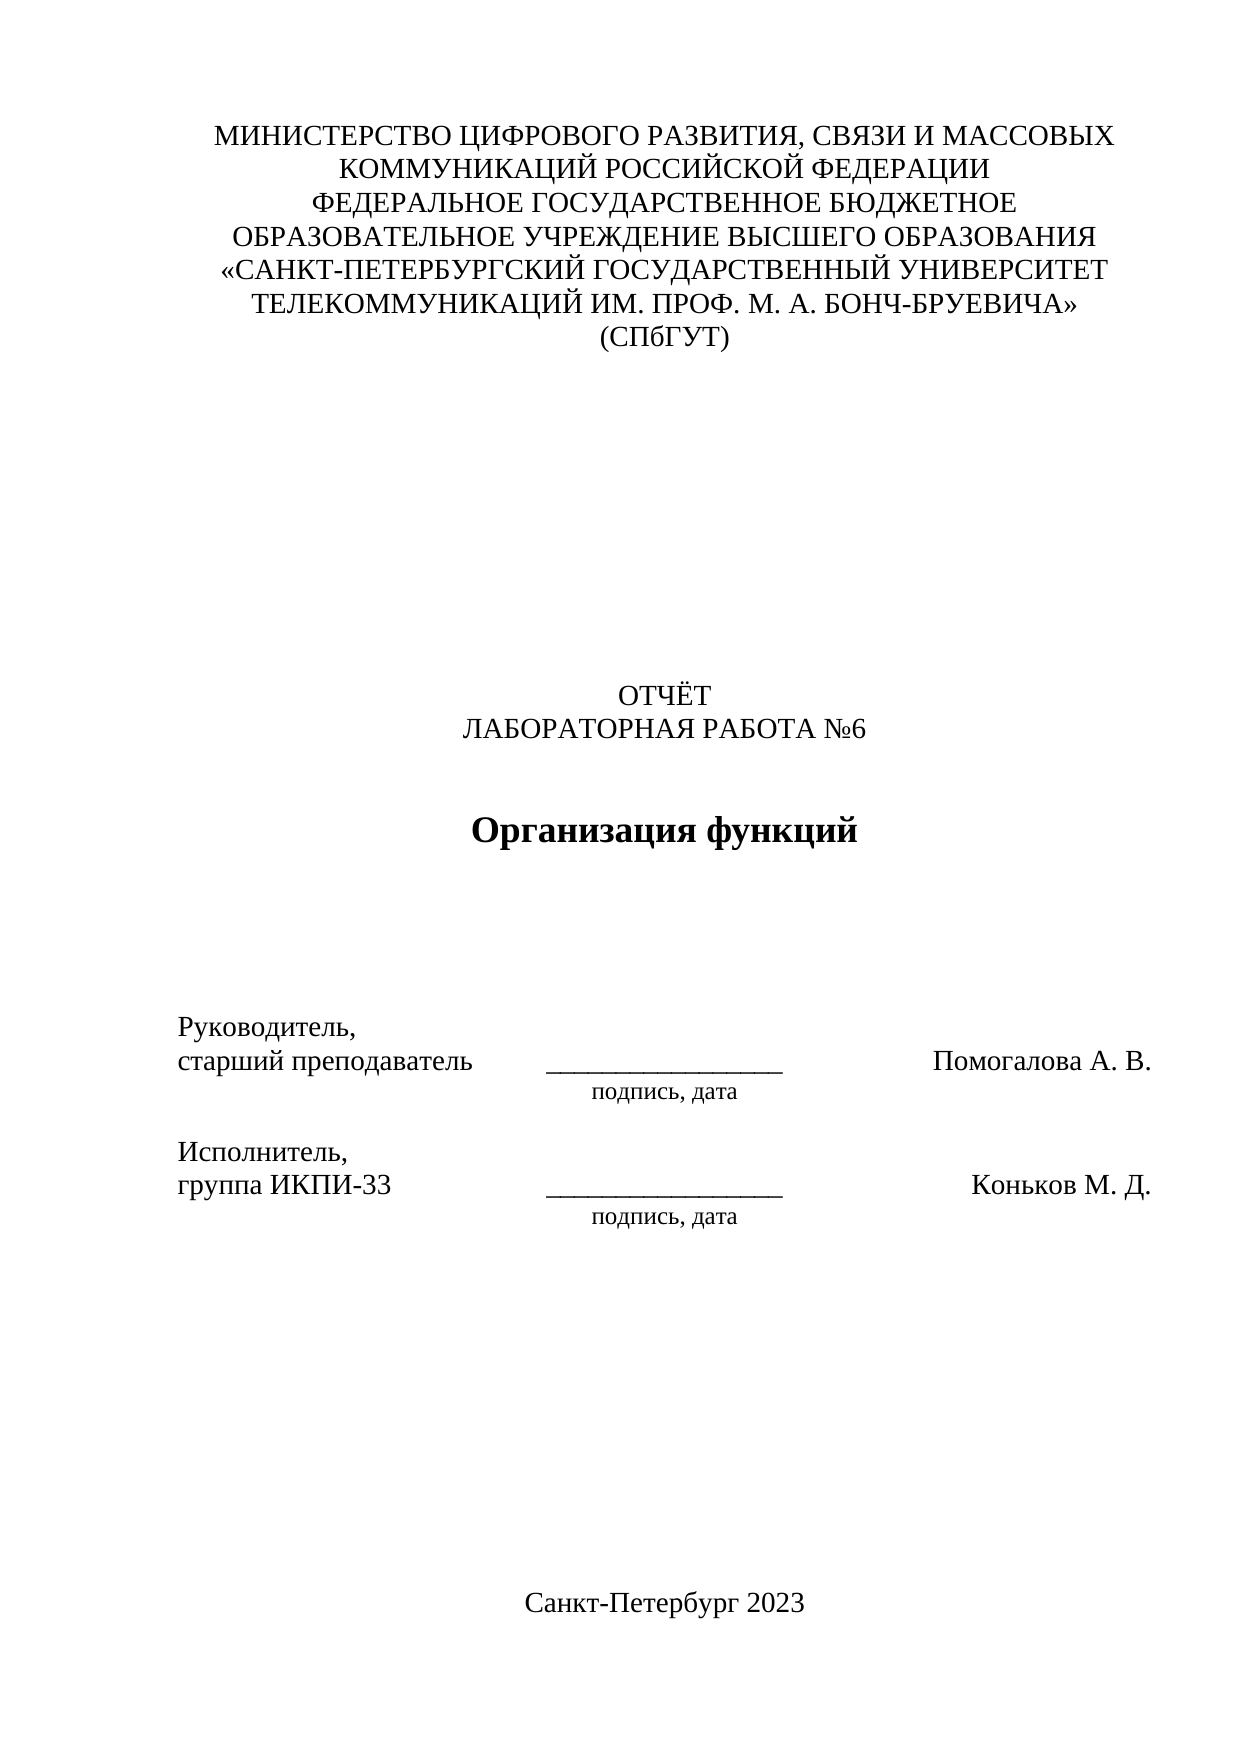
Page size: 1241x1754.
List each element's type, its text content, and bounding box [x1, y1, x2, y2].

text подпись, дата [177, 1076, 1152, 1105]
text Федеральное государственное бюджетное образовательное учреждение высшего образования [177, 185, 1152, 252]
text ОтчЁт ЛАБОРАТОРНАЯ РАБОТА №6 [177, 678, 1152, 745]
text Исполнитель, группа ИКПИ-33 Коньков М. Д. [177, 1134, 1152, 1201]
text Руководитель, старший преподаватель Помогалова А. В. [177, 1009, 1152, 1076]
text Организация функций [177, 807, 1152, 851]
text подпись, дата [177, 1201, 1152, 1229]
text «Санкт-петербургский государственный университет телекоммуникаций им. проф. М. А. Бонч-Бруевича» [177, 252, 1152, 319]
text (СПбГУТ) [177, 319, 1152, 353]
text Министерство цифрового развития, связи и массовых коммуникаций Российской Федерации [177, 118, 1152, 185]
